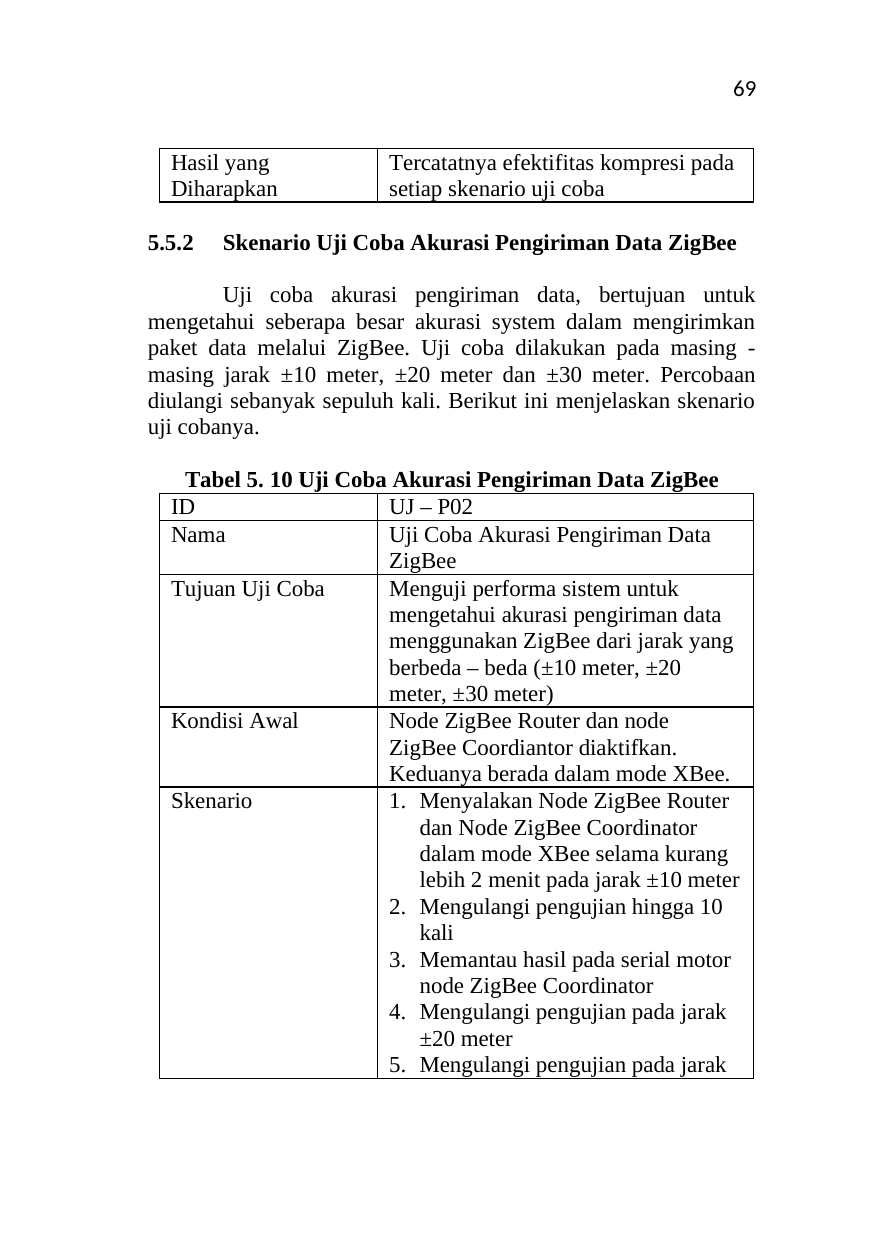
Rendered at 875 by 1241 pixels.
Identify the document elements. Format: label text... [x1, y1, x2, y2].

table_cell Menguji performa sistem untuk mengetahui akurasi pengiriman data menggunakan ZigBee dari jarak yang berbeda – beda (±10 meter, ±20 meter, ±30 meter) [378, 575, 753, 706]
text Uji coba akurasi pengiriman data, bertujuan untuk mengetahui seberapa besar akurasi system dalam mengirimkan paket data melalui ZigBee. Uji coba dilakukan pada masing - masing jarak ±10 meter, ±20 meter dan ±30 meter. Percobaan diulangi sebanyak sepuluh kali. Berikut ini menjelaskan skenario uji cobanya. [148, 282, 756, 440]
table_cell Kondisi Awal [160, 708, 377, 786]
table_cell Nama [160, 521, 377, 573]
table_header UJ – P02 [378, 494, 753, 520]
table_header ID [160, 494, 377, 520]
table_cell Node ZigBee Router dan node ZigBee Coordiantor diaktifkan. Keduanya berada dalam mode XBee. [378, 708, 753, 786]
table_cell Tujuan Uji Coba [160, 575, 377, 706]
subtitle Skenario Uji Coba Akurasi Pengiriman Data ZigBee [148, 229, 756, 255]
table_cell Skenario [160, 788, 377, 1077]
table_cell Uji Coba Akurasi Pengiriman Data ZigBee [378, 521, 753, 573]
table_cell Hasil yang Diharapkan [160, 149, 377, 201]
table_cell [378, 788, 753, 1077]
table_cell Tercatatnya efektifitas kompresi pada setiap skenario uji coba [378, 149, 753, 201]
